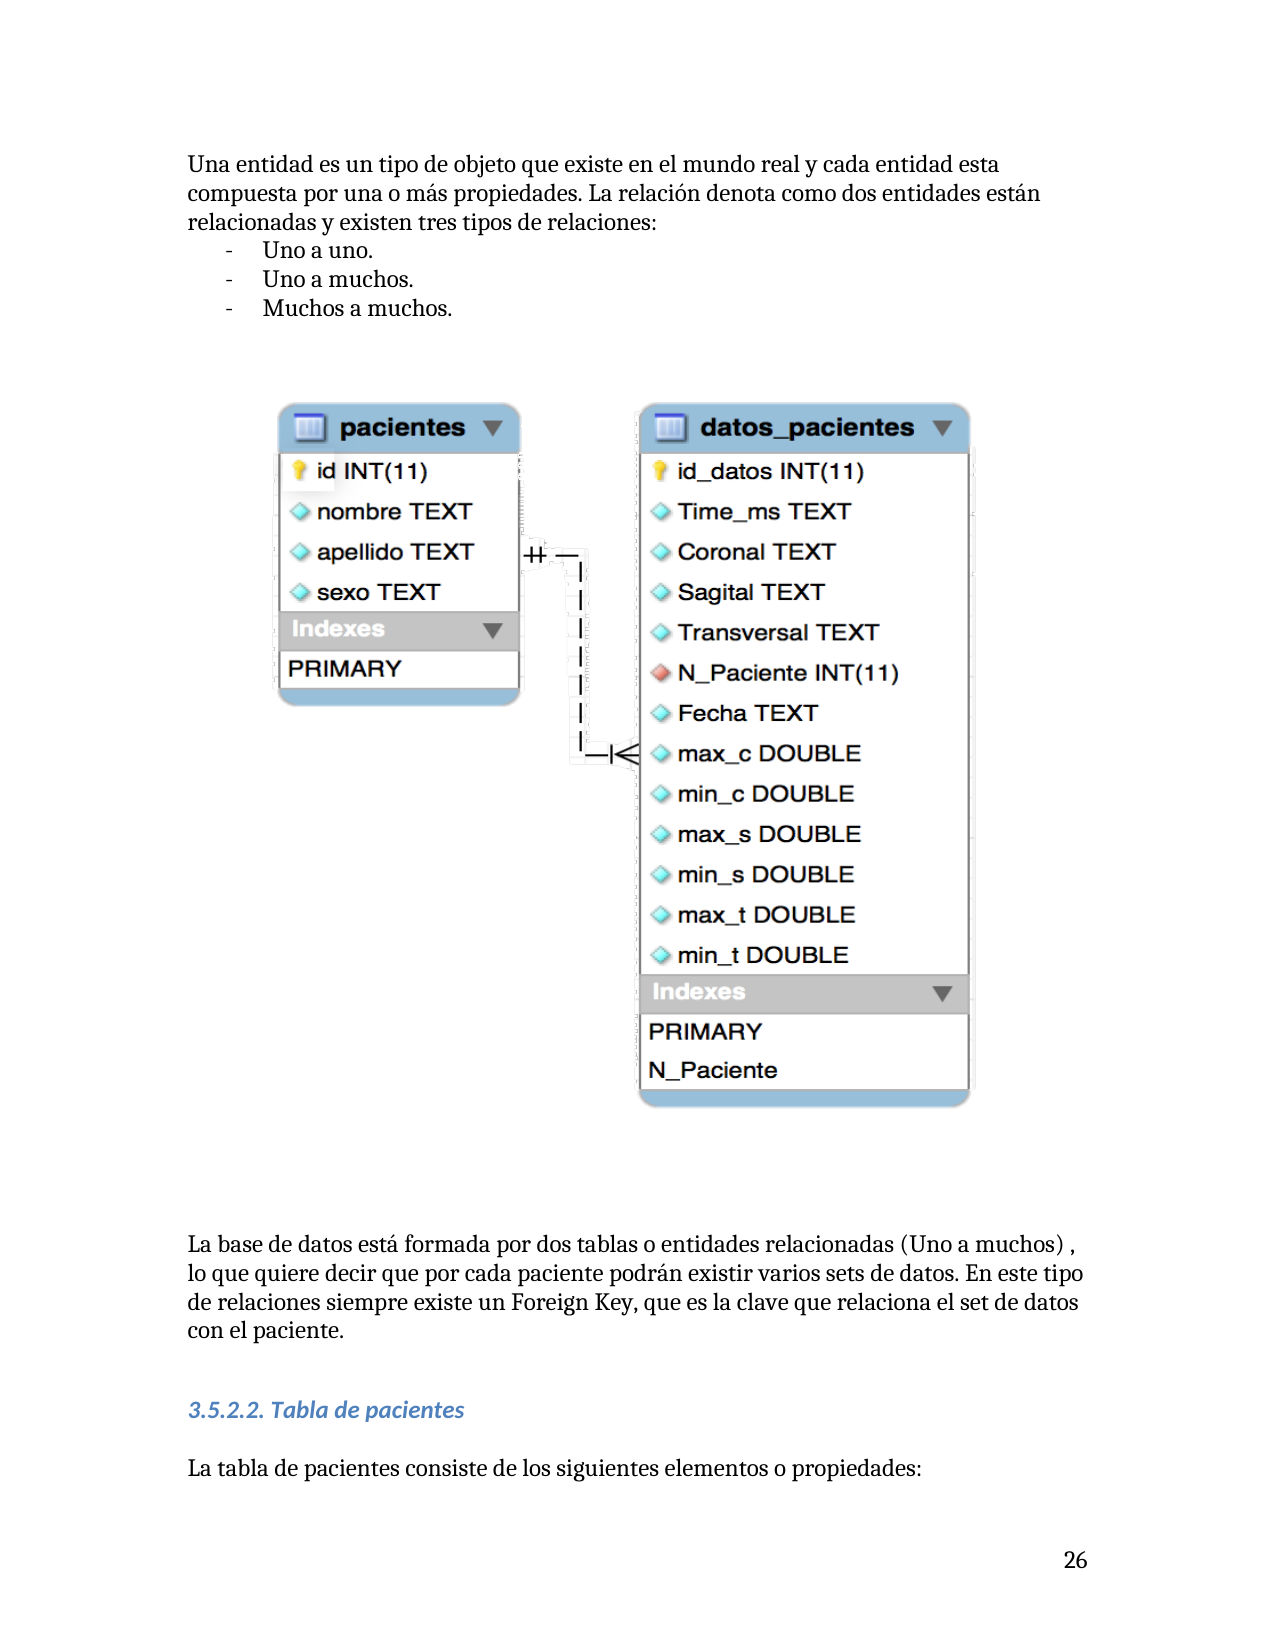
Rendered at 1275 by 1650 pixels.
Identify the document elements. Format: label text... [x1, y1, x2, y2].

text La tabla de pacientes consiste de los siguientes elementos o propiedades: [187, 1454, 1087, 1483]
list Uno a muchos. [225, 265, 1087, 294]
text La base de datos está formada por dos tablas o entidades relacionadas (Uno a muchos) , lo que quiere decir que por cada paciente podrán existir varios sets de datos. En este tipo de relaciones siempre existe un Foreign Key, que es la clave que relaciona el set de datos con el paciente. [187, 1230, 1087, 1345]
picture [187, 351, 1132, 1202]
subtitle 3.5.2.2. Tabla de pacientes [187, 1394, 1087, 1425]
list Muchos a muchos. [225, 294, 1087, 322]
list Uno a uno. [225, 236, 1087, 265]
text Una entidad es un tipo de objeto que existe en el mundo real y cada entidad esta compuesta por una o más propiedades. La relación denota como dos entidades están relacionadas y existen tres tipos de relaciones: [187, 150, 1087, 236]
